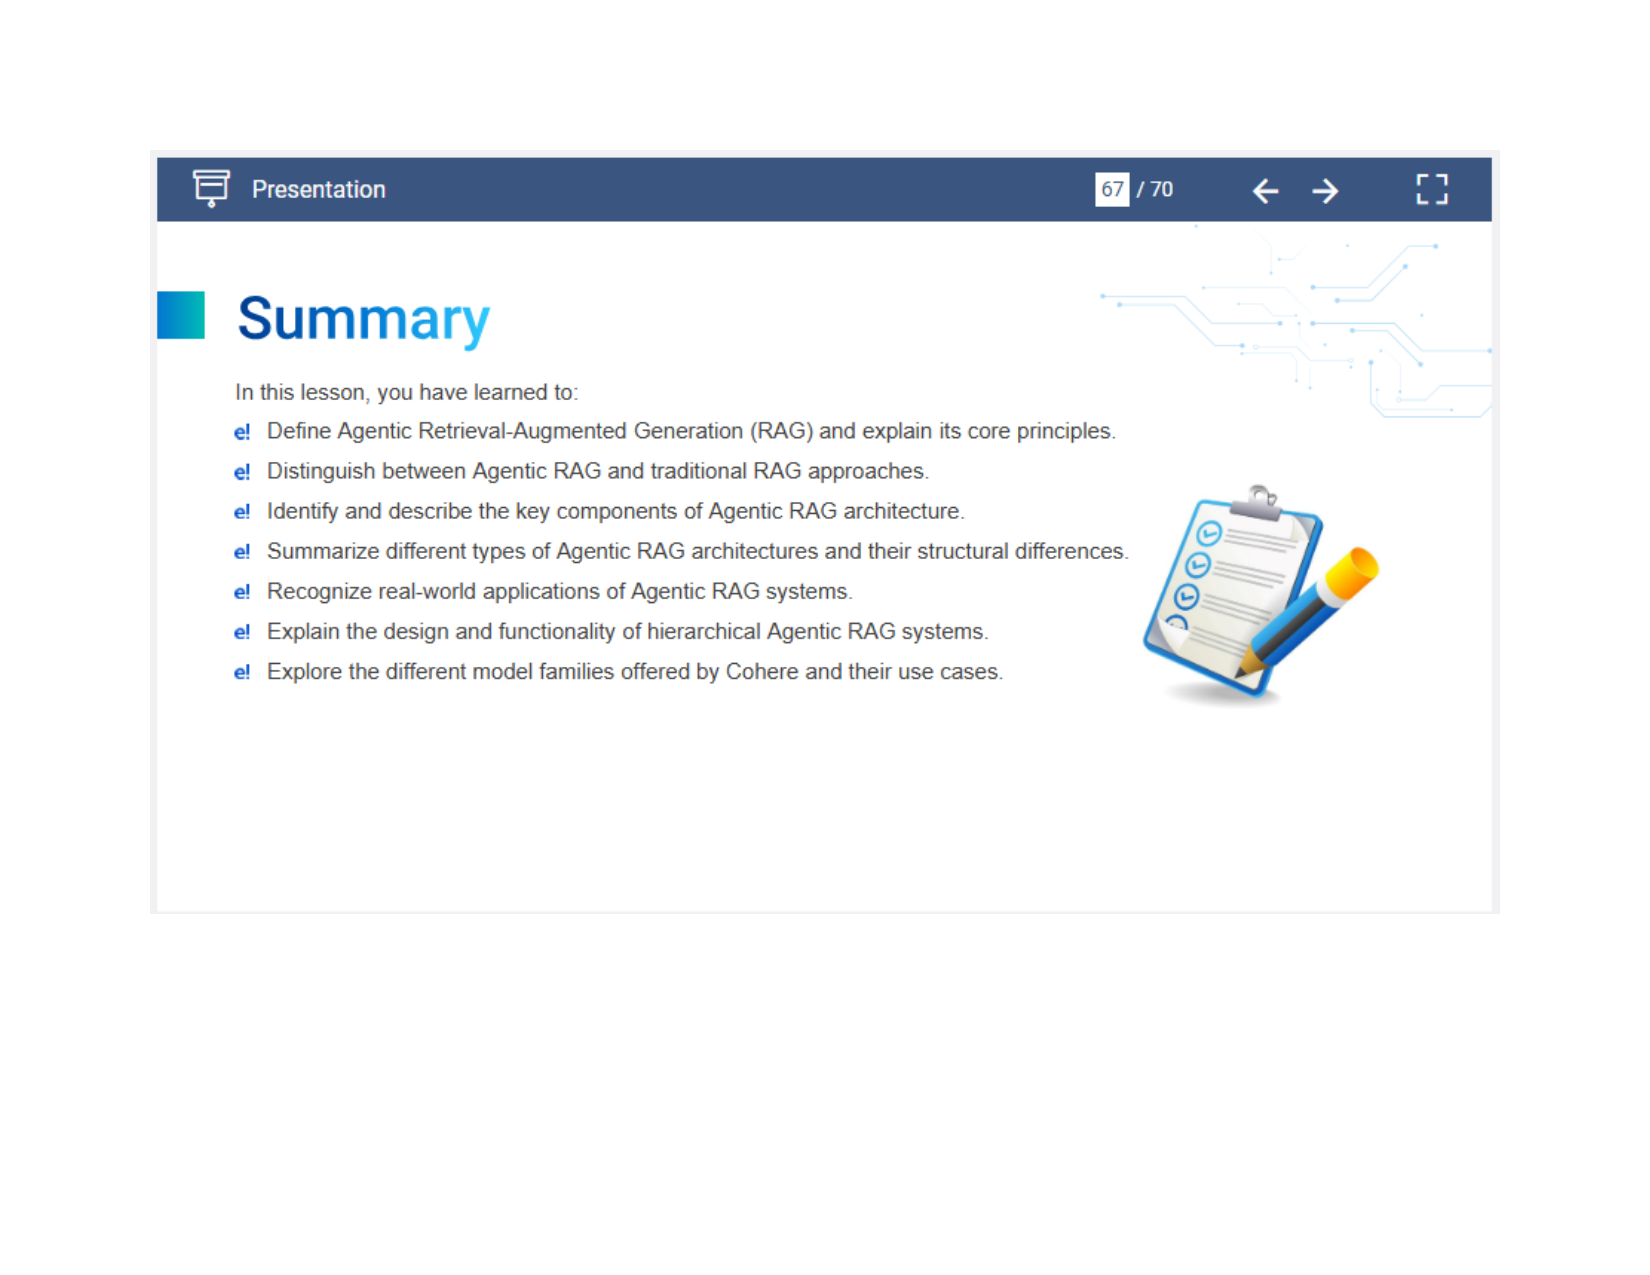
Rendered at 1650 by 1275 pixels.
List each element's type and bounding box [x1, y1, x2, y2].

picture [150, 150, 1500, 914]
